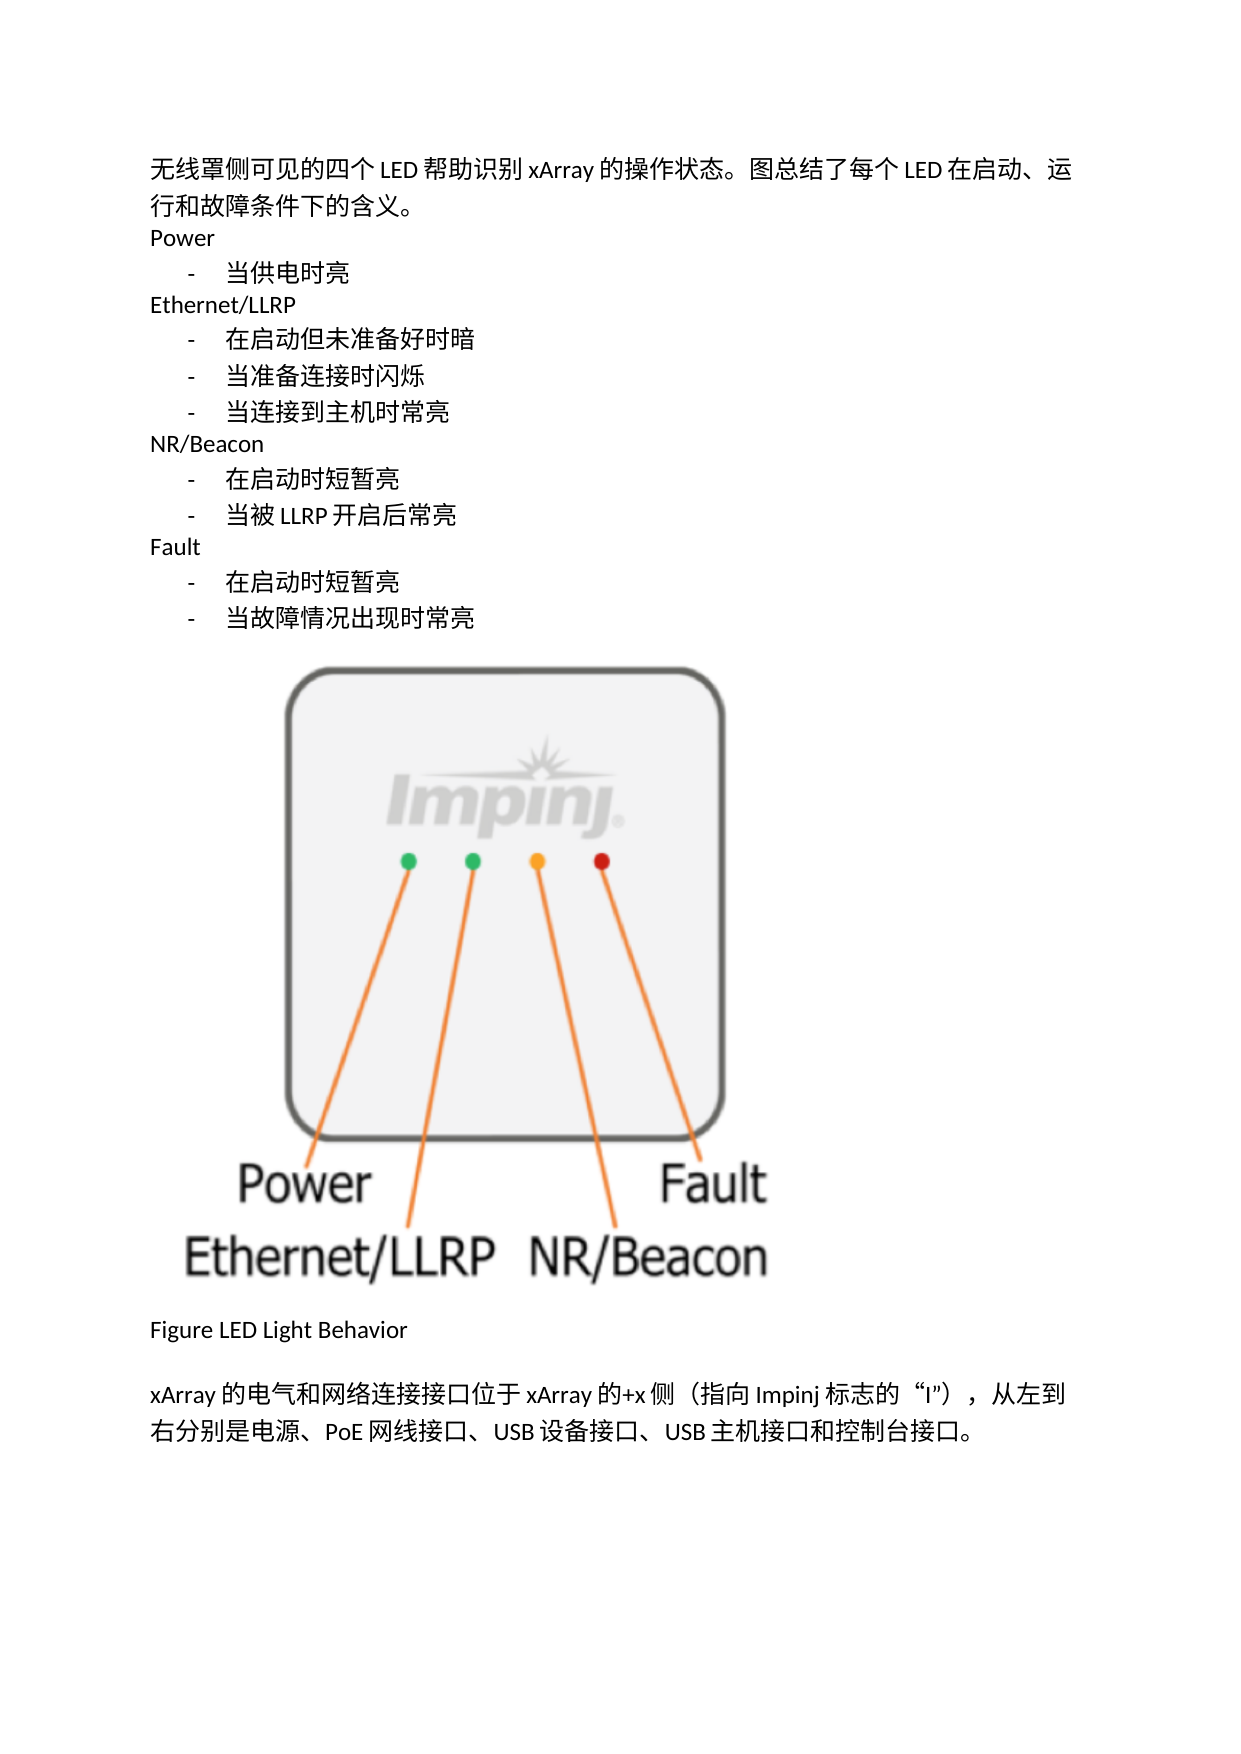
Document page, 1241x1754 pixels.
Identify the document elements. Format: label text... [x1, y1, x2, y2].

list 当故障情况出现时常亮 [187, 598, 1090, 634]
list 当准备连接时闪烁 [187, 356, 1090, 392]
list 在启动时短暂亮 [187, 562, 1090, 598]
text xArray的电气和网络连接接口位于xArray的+x侧（指向Impinj标志的“I”），从左到右分别是电源、PoE网线接口、USB设备接口、USB主机接口和控制台接口。 [150, 1375, 1090, 1447]
text NR/Beacon [150, 428, 1090, 459]
list 在启动但未准备好时暗 [187, 320, 1090, 356]
picture [150, 634, 853, 1314]
text Ethernet/LLRP [150, 289, 1090, 320]
text Fault [150, 532, 1090, 562]
list 当供电时亮 [187, 253, 1090, 289]
text 无线罩侧可见的四个LED帮助识别xArray的操作状态。图总结了每个LED在启动、运行和故障条件下的含义。 [150, 150, 1090, 222]
list 当被LLRP开启后常亮 [187, 495, 1090, 532]
list 在启动时短暂亮 [187, 459, 1090, 495]
text Figure LED Light Behavior [150, 1314, 1090, 1344]
list 当连接到主机时常亮 [187, 392, 1090, 428]
text Power [150, 222, 1090, 253]
